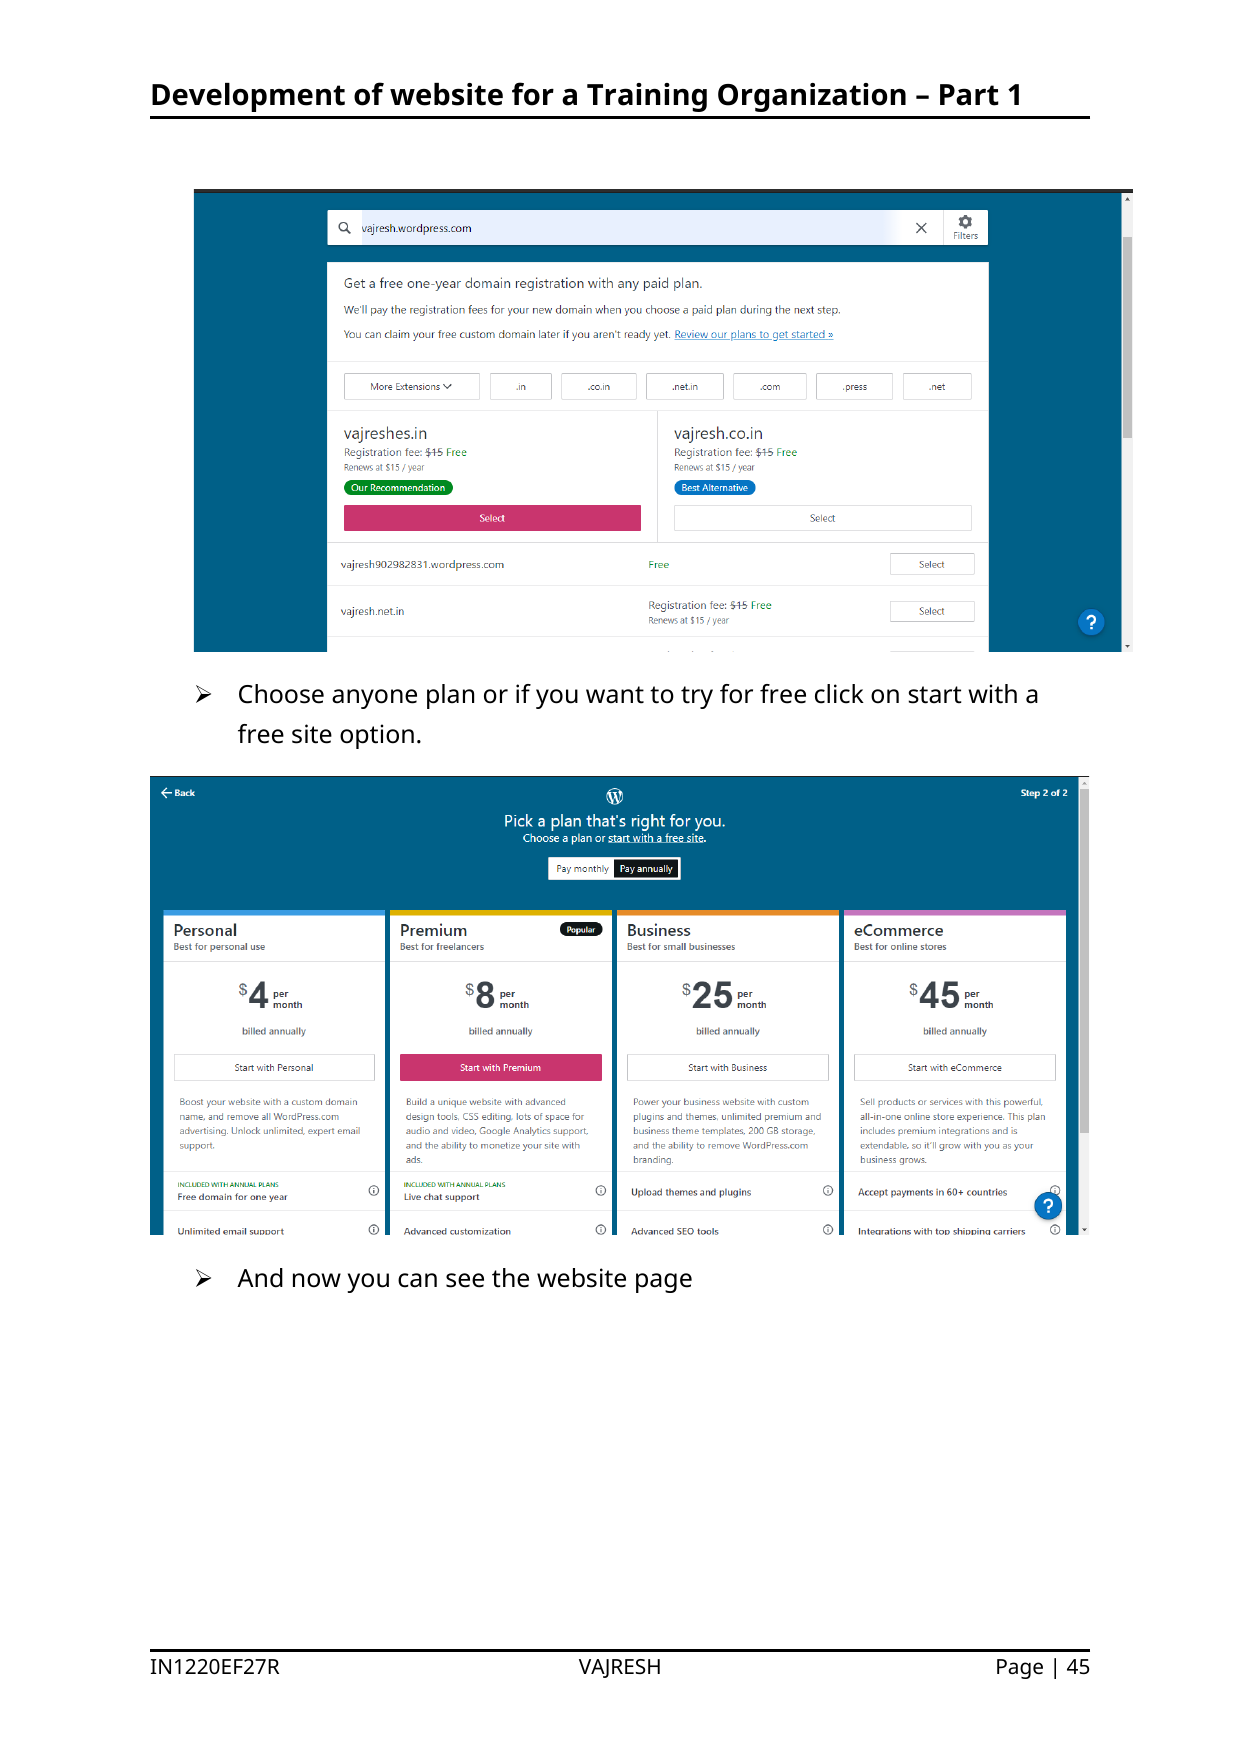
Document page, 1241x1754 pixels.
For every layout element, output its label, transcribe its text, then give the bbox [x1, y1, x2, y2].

picture [193, 189, 1133, 652]
picture [328, 263, 988, 652]
picture [1079, 609, 1104, 635]
picture [618, 911, 838, 1235]
picture [845, 911, 1065, 1235]
list Choose anyone plan or if you want to try for free click on start with a free site option. [194, 677, 1090, 750]
picture [549, 858, 680, 879]
picture [164, 911, 384, 1235]
picture [328, 211, 987, 244]
picture [1025, 791, 1036, 798]
picture [524, 815, 529, 826]
list And now you can see the website page [194, 1261, 1090, 1295]
picture [391, 911, 611, 1235]
picture [1079, 776, 1090, 1235]
